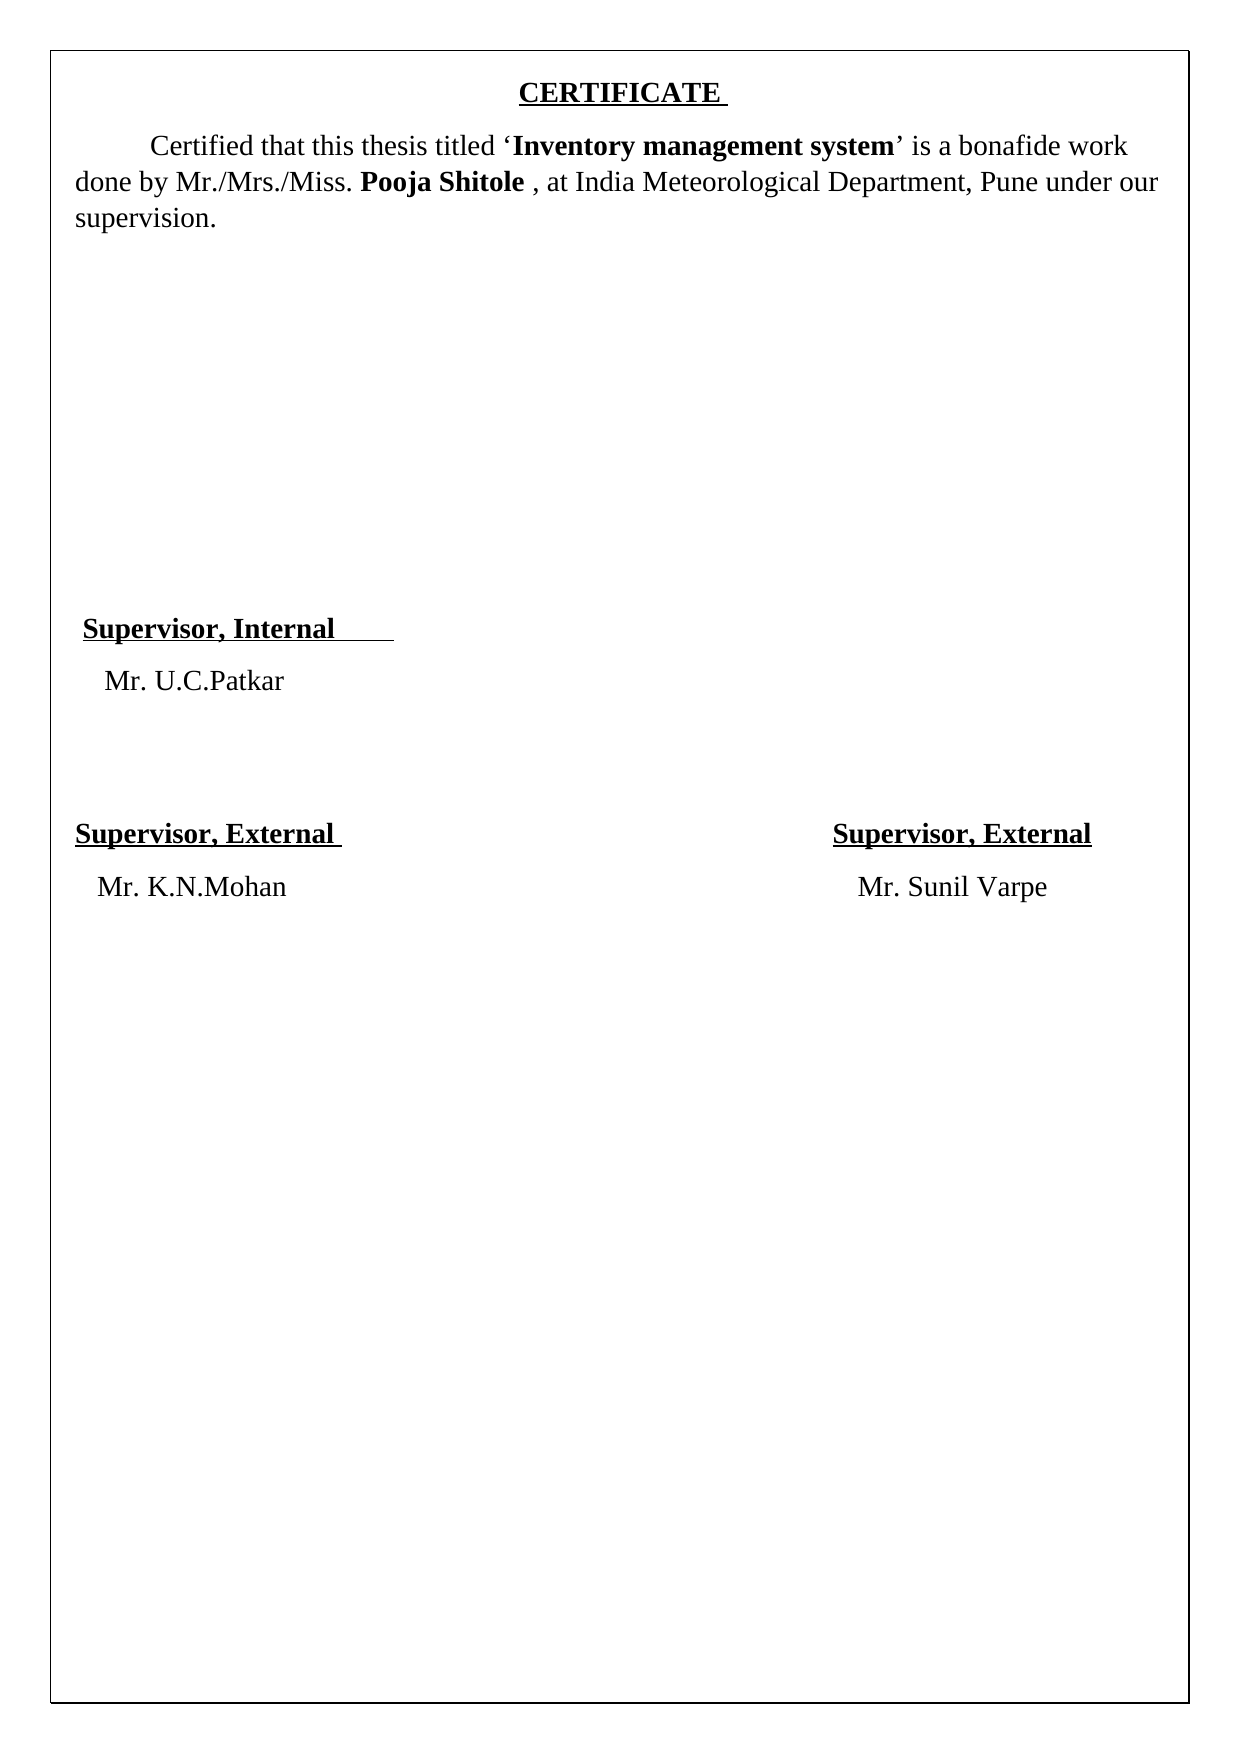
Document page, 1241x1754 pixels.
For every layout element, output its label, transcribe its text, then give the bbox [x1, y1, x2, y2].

text Supervisor, External Supervisor, External [75, 816, 1164, 849]
text Supervisor, Internal [75, 611, 1164, 644]
text Mr. K.N.Mohan Mr. Sunil Varpe [75, 869, 1164, 902]
text Certified that this thesis titled ‘Inventory management system’ is a bonafide work done by Mr./Mrs./Miss. Pooja Shitole , at India Meteorological Department, Pune under our supervision. [75, 128, 1164, 234]
text CERTIFICATE [75, 75, 1164, 108]
text Mr. U.C.Patkar [75, 663, 1164, 697]
